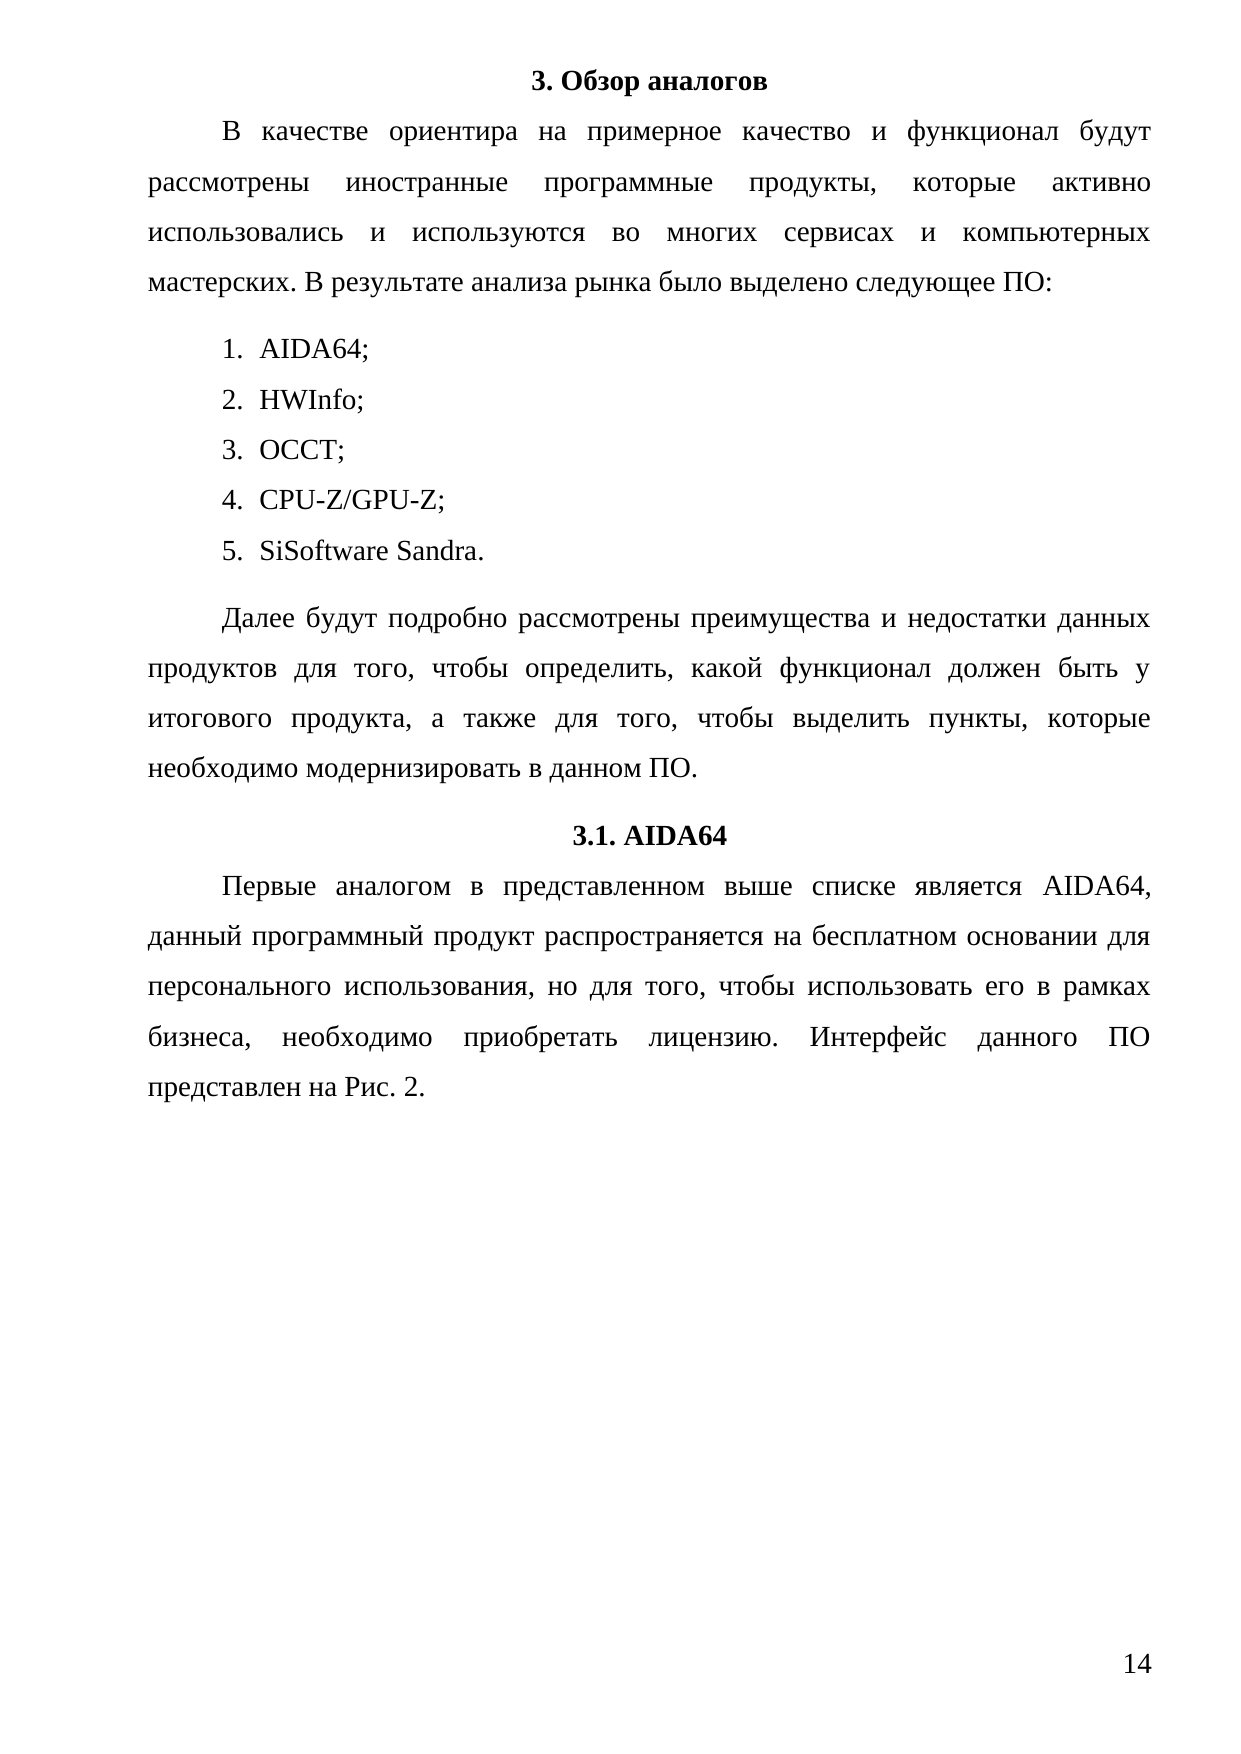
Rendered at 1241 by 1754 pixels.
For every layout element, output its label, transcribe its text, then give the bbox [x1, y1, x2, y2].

list AIDA64; [222, 331, 1152, 365]
text В качестве ориентира на примерное качество и функционал будут рассмотрены иностранные программные продукты, которые активно использовались и используются во многих сервисах и компьютерных мастерских. В результате анализа рынка было выделено следующее ПО: [148, 113, 1152, 298]
list OCCT; [222, 432, 1152, 466]
subtitle 3.1. AIDA64 [148, 818, 1152, 851]
subtitle 3. Обзор аналогов [148, 63, 1152, 97]
list SiSoftware Sandra. [222, 533, 1152, 566]
text Далее будут подробно рассмотрены преимущества и недостатки данных продуктов для того, чтобы определить, какой функционал должен быть у итогового продукта, а также для того, чтобы выделить пункты, которые необходимо модернизировать в данном ПО. [148, 600, 1152, 784]
list CPU-Z/GPU-Z; [222, 482, 1152, 516]
list HWInfo; [222, 382, 1152, 415]
text Первые аналогом в представленном выше списке является AIDA64, данный программный продукт распространяется на бесплатном основании для персонального использования, но для того, чтобы использовать его в рамках бизнеса, необходимо приобретать лицензию. Интерфейс данного ПО представлен на Рис. 2. [148, 868, 1152, 1103]
